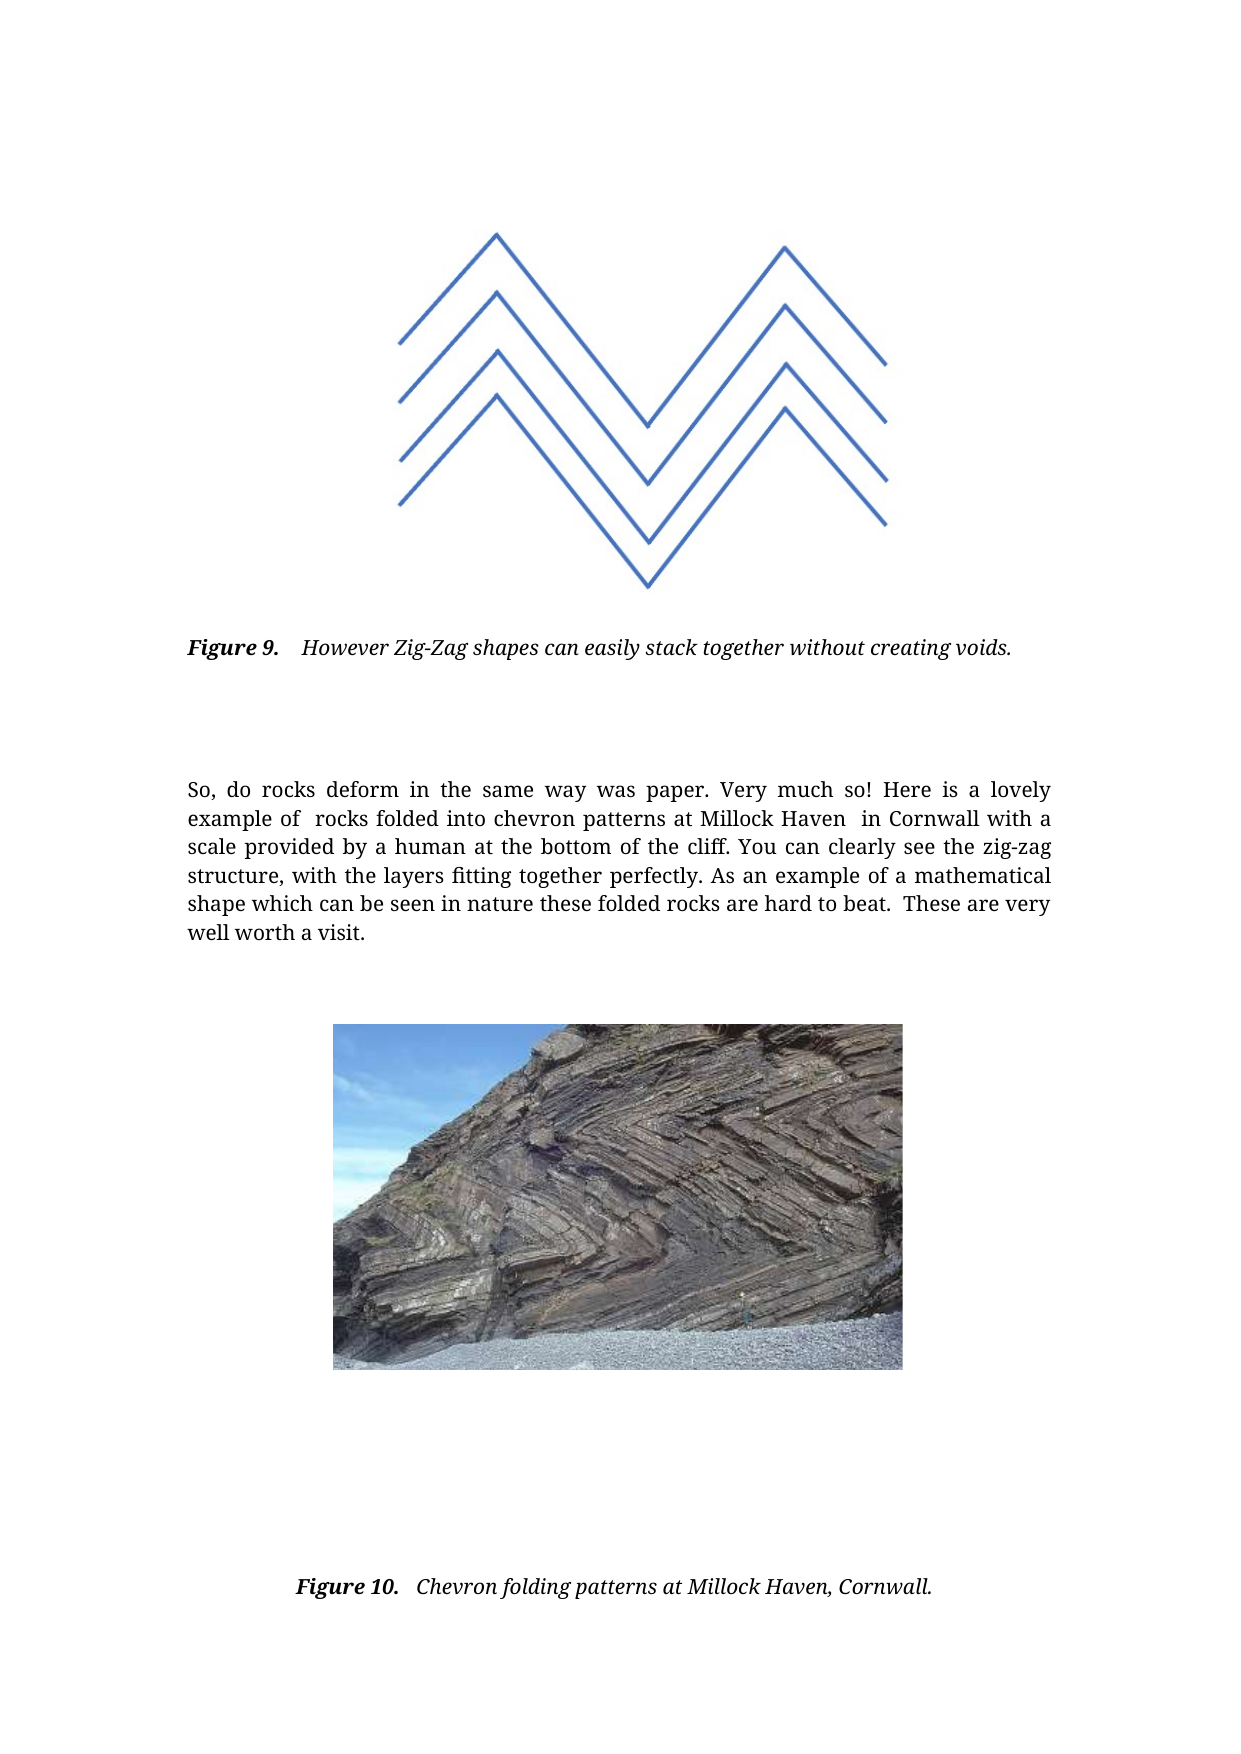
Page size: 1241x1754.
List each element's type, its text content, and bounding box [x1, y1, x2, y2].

text So, do rocks deform in the same way was paper. Very much so! Here is a lovely example of rocks folded into chevron patterns at Millock Haven in Cornwall with a scale provided by a human at the bottom of the cliff. You can clearly see the zig-zag structure, with the layers fitting together perfectly. As an example of a mathematical shape which can be seen in nature these folded rocks are hard to beat. These are very well worth a visit. [187, 776, 1053, 946]
picture [261, 198, 996, 611]
text Figure 10. Chevron folding patterns at Millock Haven, Cornwall. [187, 1572, 1053, 1601]
picture [331, 1024, 903, 1369]
